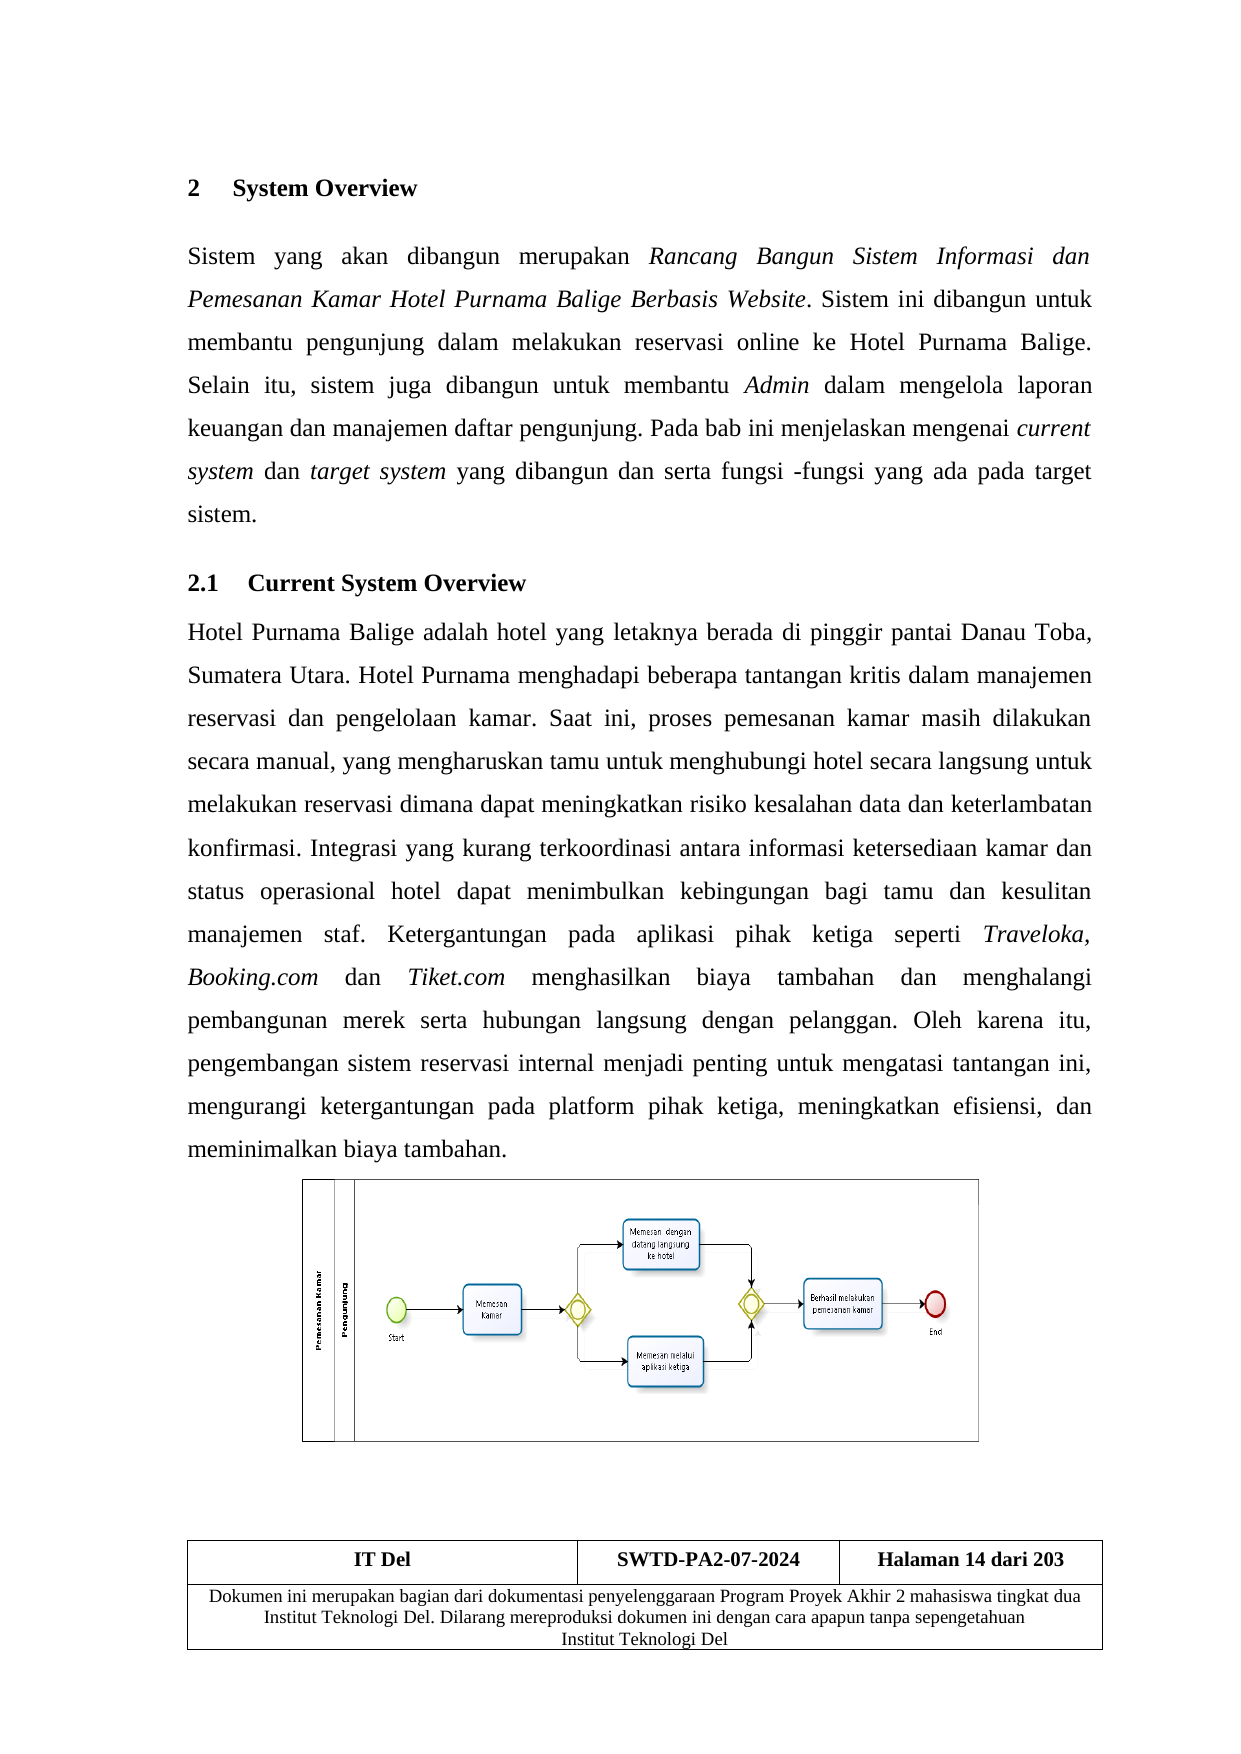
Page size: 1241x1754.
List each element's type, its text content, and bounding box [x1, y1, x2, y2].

subtitle Current System Overview [187, 568, 1092, 596]
text Sistem yang akan dibangun merupakan Rancang Bangun Sistem Informasi dan Pemesanan Kamar Hotel Purnama Balige Berbasis Website. Sistem ini dibangun untuk membantu pengunjung dalam melakukan reservasi online ke Hotel Purnama Balige. Selain itu, sistem juga dibangun untuk membantu Admin dalam mengelola laporan keuangan dan manajemen daftar pengunjung. Pada bab ini menjelaskan mengenai current system dan target system yang dibangun dan serta fungsi -fungsi yang ada pada target sistem. [187, 241, 1092, 528]
subtitle System Overview [187, 173, 1092, 201]
picture [289, 1177, 991, 1444]
text Hotel Purnama Balige adalah hotel yang letaknya berada di pinggir pantai Danau Toba, Sumatera Utara. Hotel Purnama menghadapi beberapa tantangan kritis dalam manajemen reservasi dan pengelolaan kamar. Saat ini, proses pemesanan kamar masih dilakukan secara manual, yang mengharuskan tamu untuk menghubungi hotel secara langsung untuk melakukan reservasi dimana dapat meningkatkan risiko kesalahan data dan keterlambatan konfirmasi. Integrasi yang kurang terkoordinasi antara informasi ketersediaan kamar dan status operasional hotel dapat menimbulkan kebingungan bagi tamu dan kesulitan manajemen staf. Ketergantungan pada aplikasi pihak ketiga seperti Traveloka, Booking.com dan Tiket.com menghasilkan biaya tambahan dan menghalangi pembangunan merek serta hubungan langsung dengan pelanggan. Oleh karena itu, pengembangan sistem reservasi internal menjadi penting untuk mengatasi tantangan ini, mengurangi ketergantungan pada platform pihak ketiga, meningkatkan efisiensi, dan meminimalkan biaya tambahan. [187, 617, 1092, 1163]
